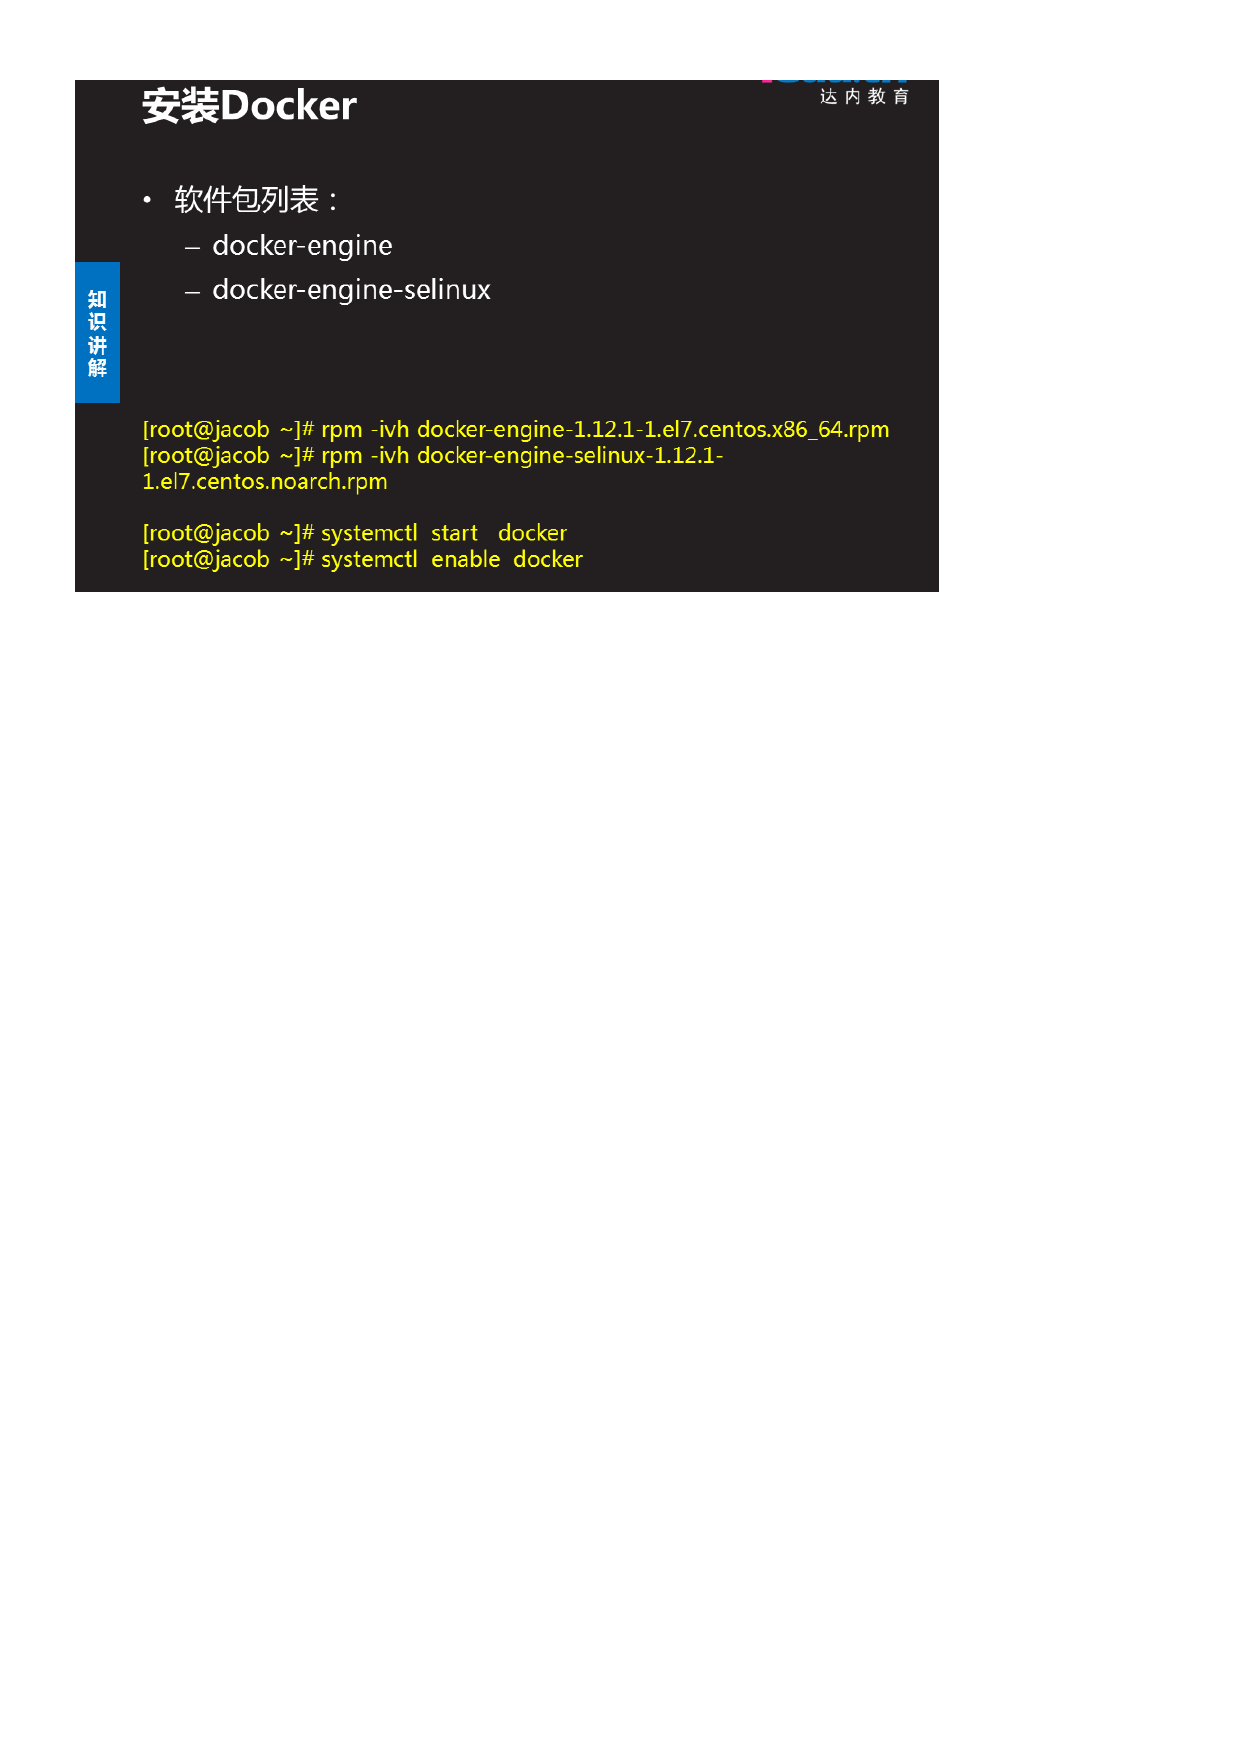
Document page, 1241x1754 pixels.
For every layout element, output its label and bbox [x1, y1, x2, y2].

picture [75, 80, 939, 592]
